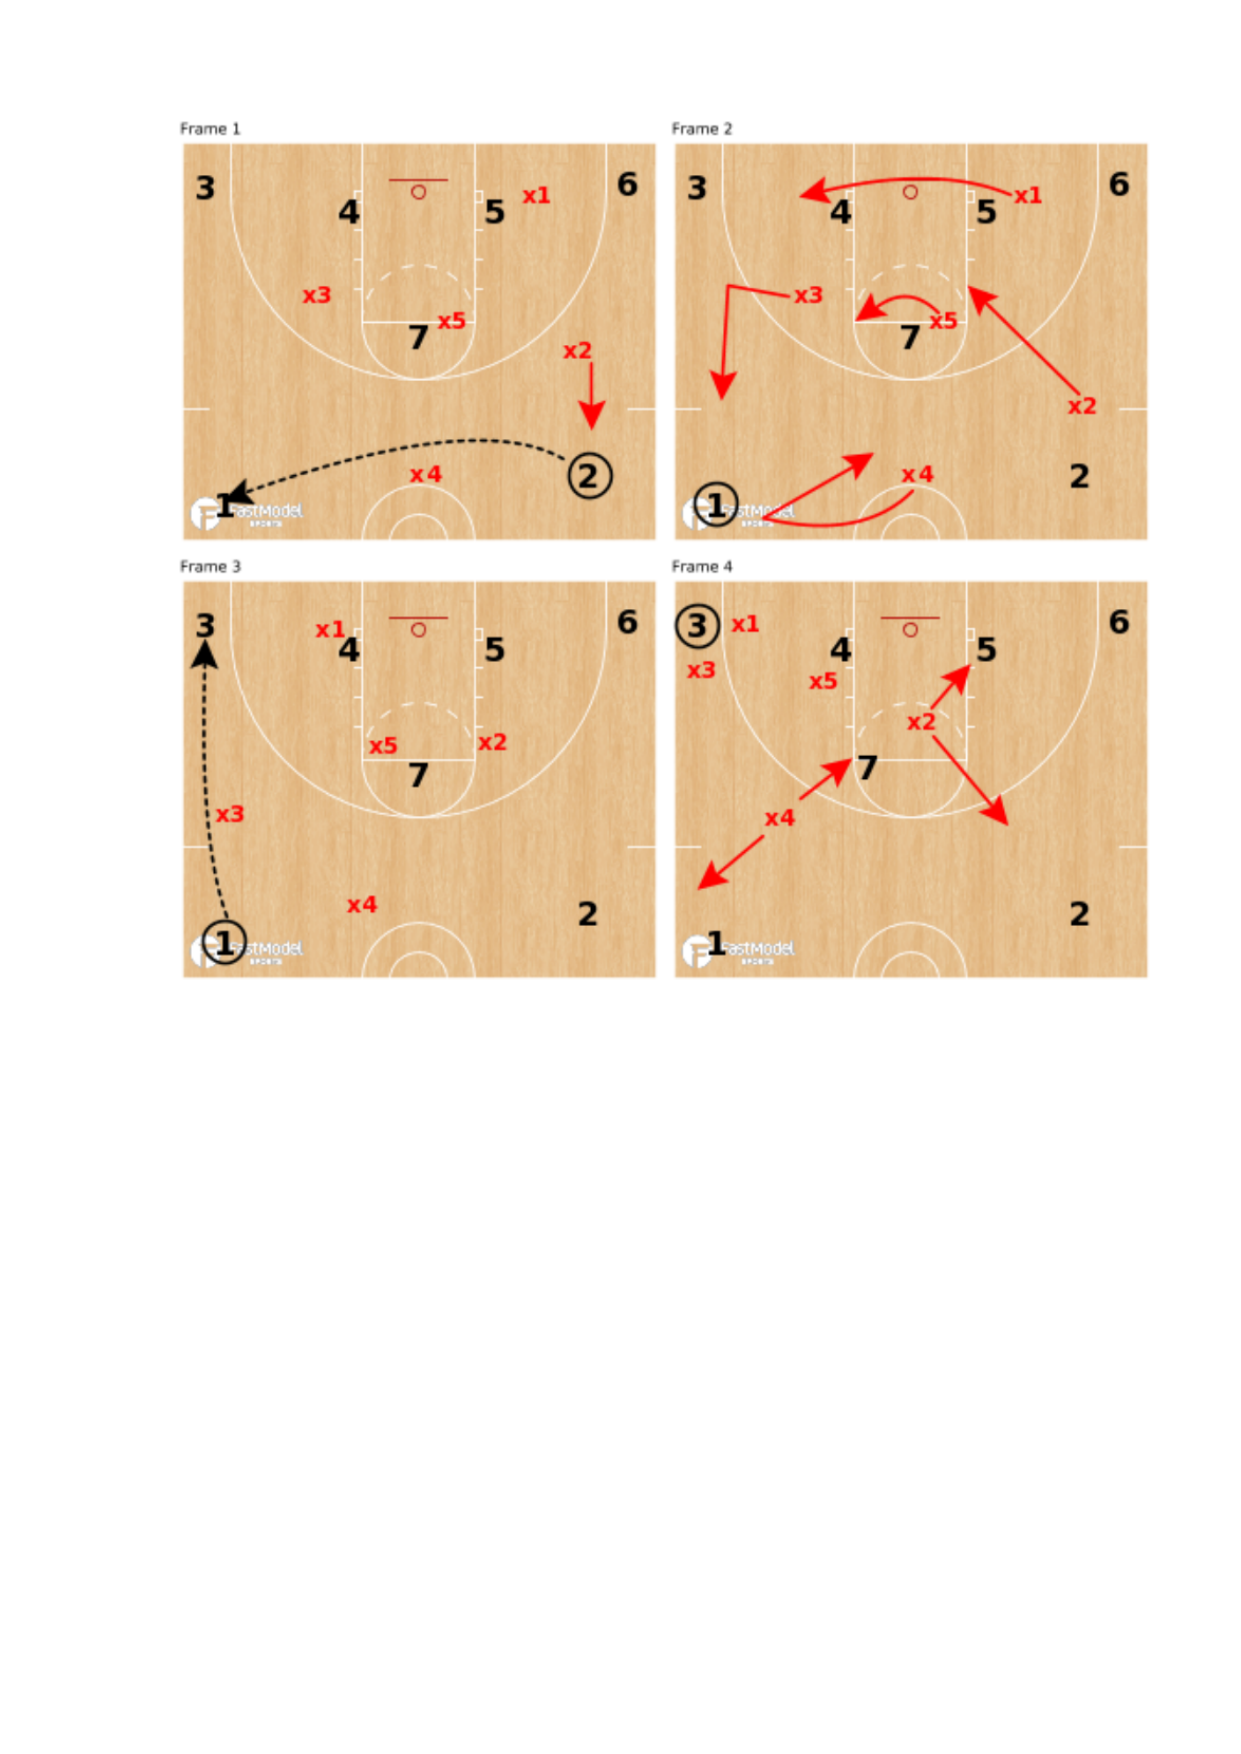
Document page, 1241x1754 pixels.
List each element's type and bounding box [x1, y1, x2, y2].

picture [177, 118, 1152, 983]
